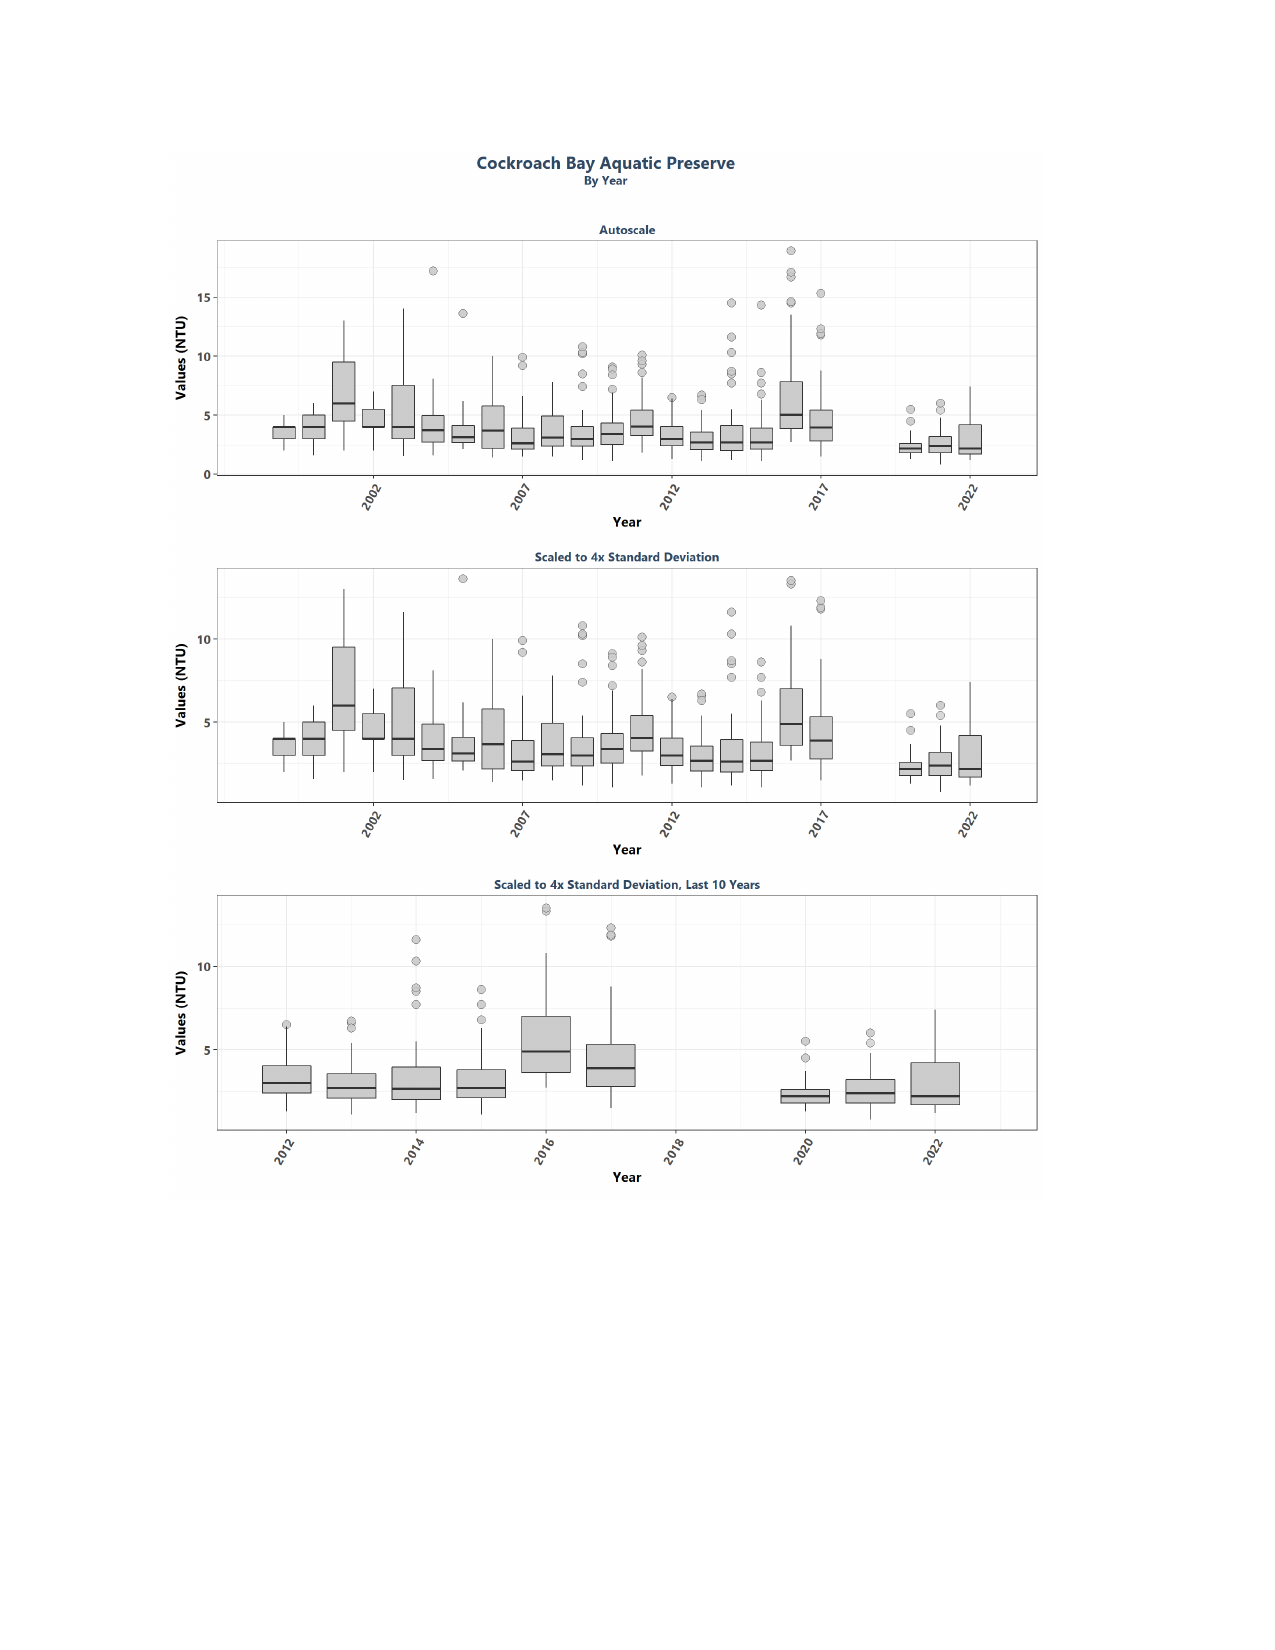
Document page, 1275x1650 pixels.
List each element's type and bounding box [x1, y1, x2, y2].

picture [168, 150, 1044, 1200]
